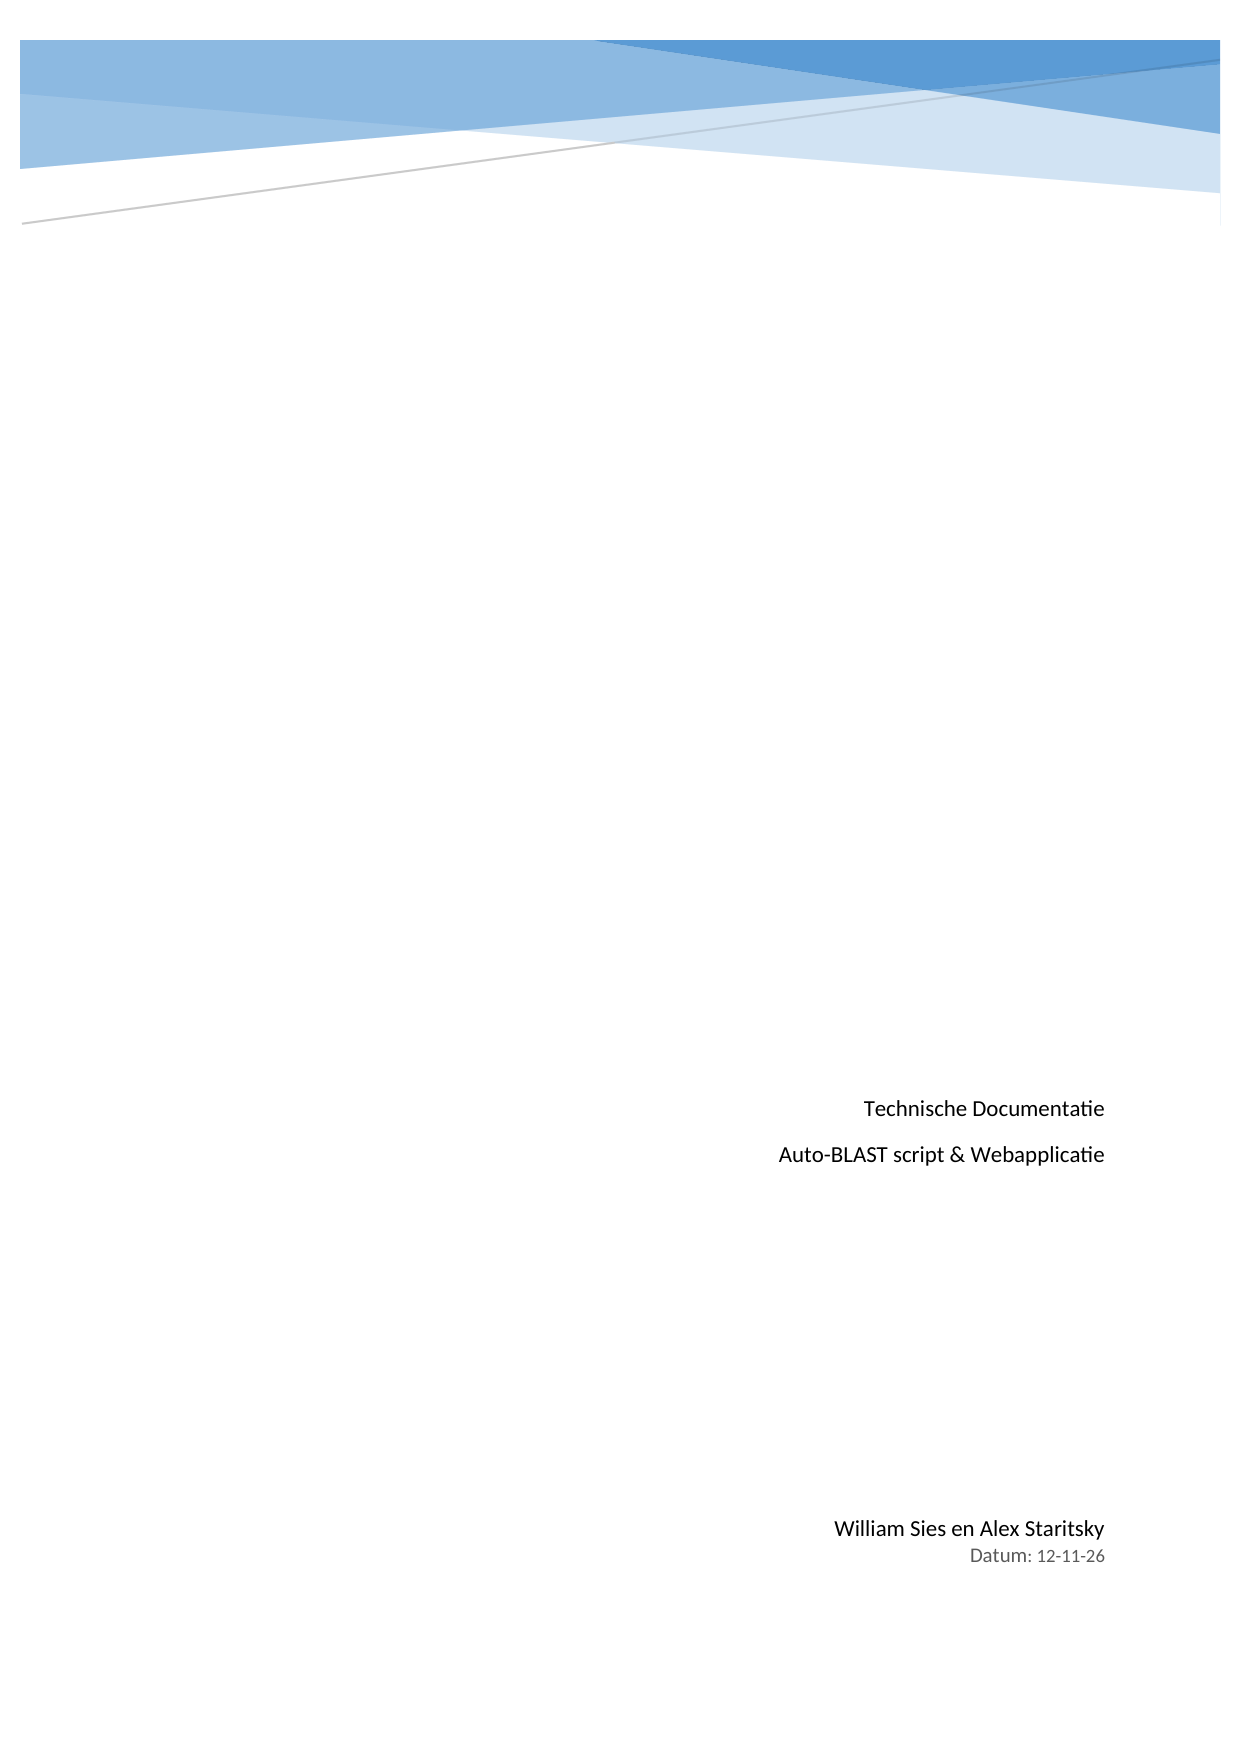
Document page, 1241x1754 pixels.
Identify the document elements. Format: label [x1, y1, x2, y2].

picture [20, 40, 1221, 240]
